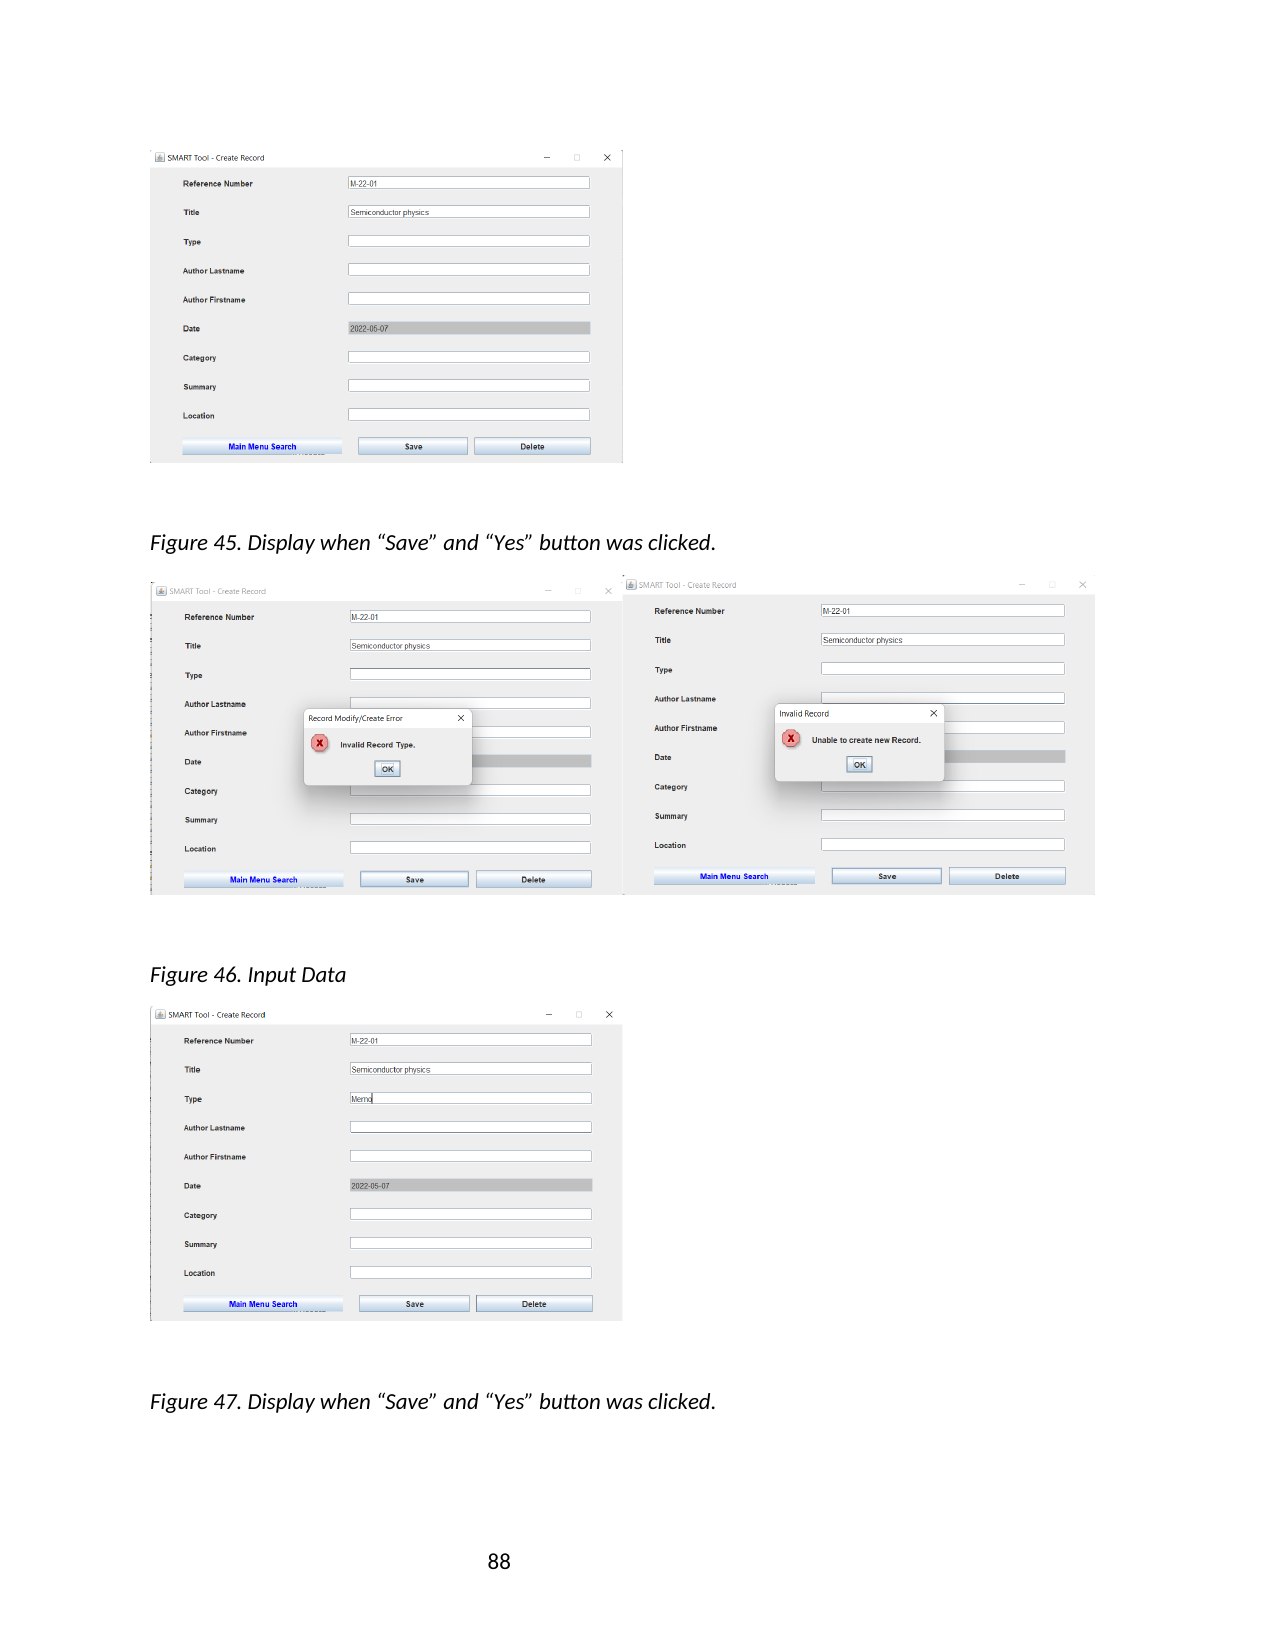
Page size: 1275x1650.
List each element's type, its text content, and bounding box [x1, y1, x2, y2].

picture [150, 575, 1095, 895]
text Figure 47. Display when “Save” and “Yes” button was clicked. [150, 1387, 1125, 1415]
text Figure 45. Display when “Save” and “Yes” button was clicked. [150, 528, 1125, 556]
text Figure 46. Input Data [150, 960, 1125, 988]
picture [150, 1006, 623, 1321]
picture [150, 150, 623, 463]
